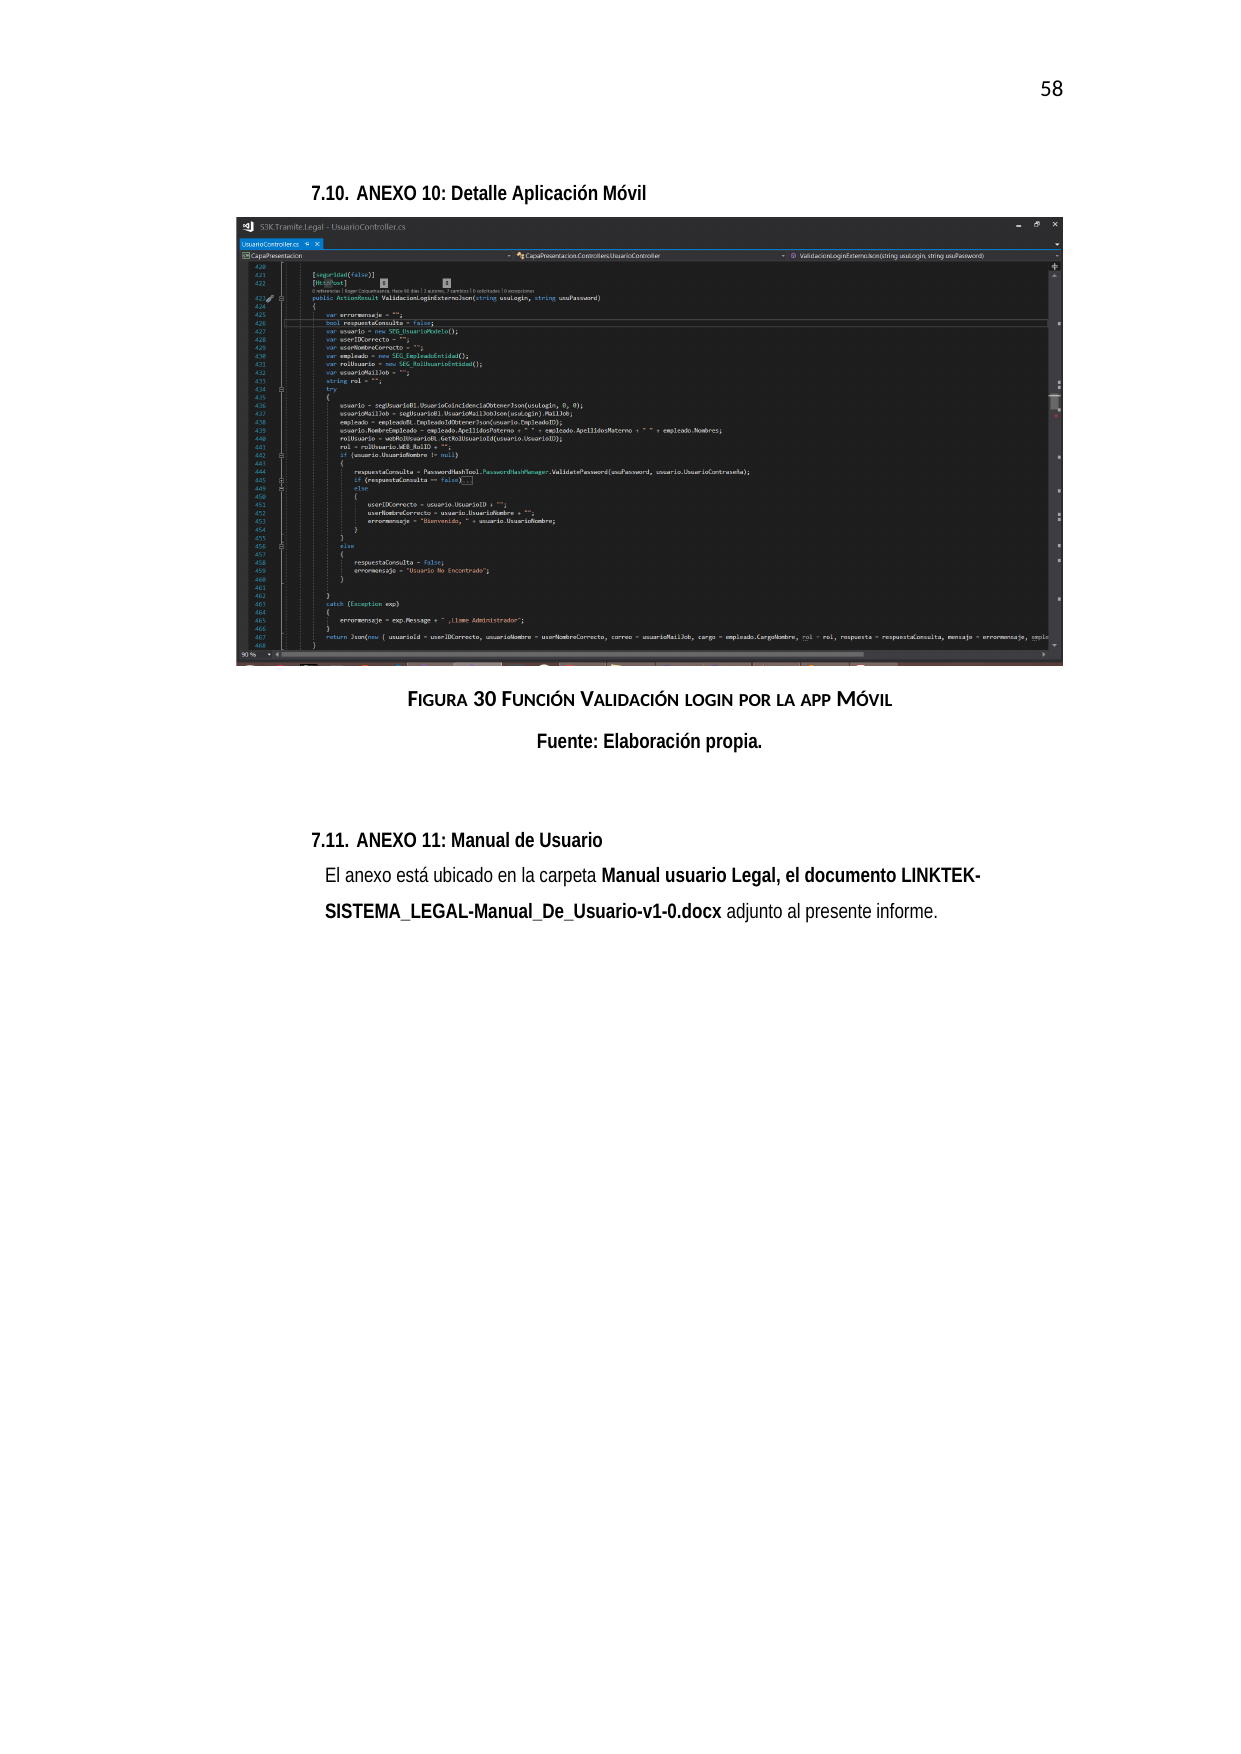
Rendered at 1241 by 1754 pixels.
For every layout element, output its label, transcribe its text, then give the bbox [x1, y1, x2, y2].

list ANEXO 10: Detalle Aplicación Móvil [311, 181, 1063, 205]
text El anexo está ubicado en la carpeta Manual usuario Legal, el documento LINKTEK-SISTEMA_LEGAL-Manual_De_Usuario-v1-0.docx adjunto al presente informe. [325, 863, 1063, 923]
picture [236, 217, 1063, 666]
list ANEXO 11: Manual de Usuario [311, 827, 1063, 851]
text Figura 30 Función Validación login por la app Móvil [236, 684, 1063, 712]
text Fuente: Elaboración propia. [236, 728, 1063, 752]
